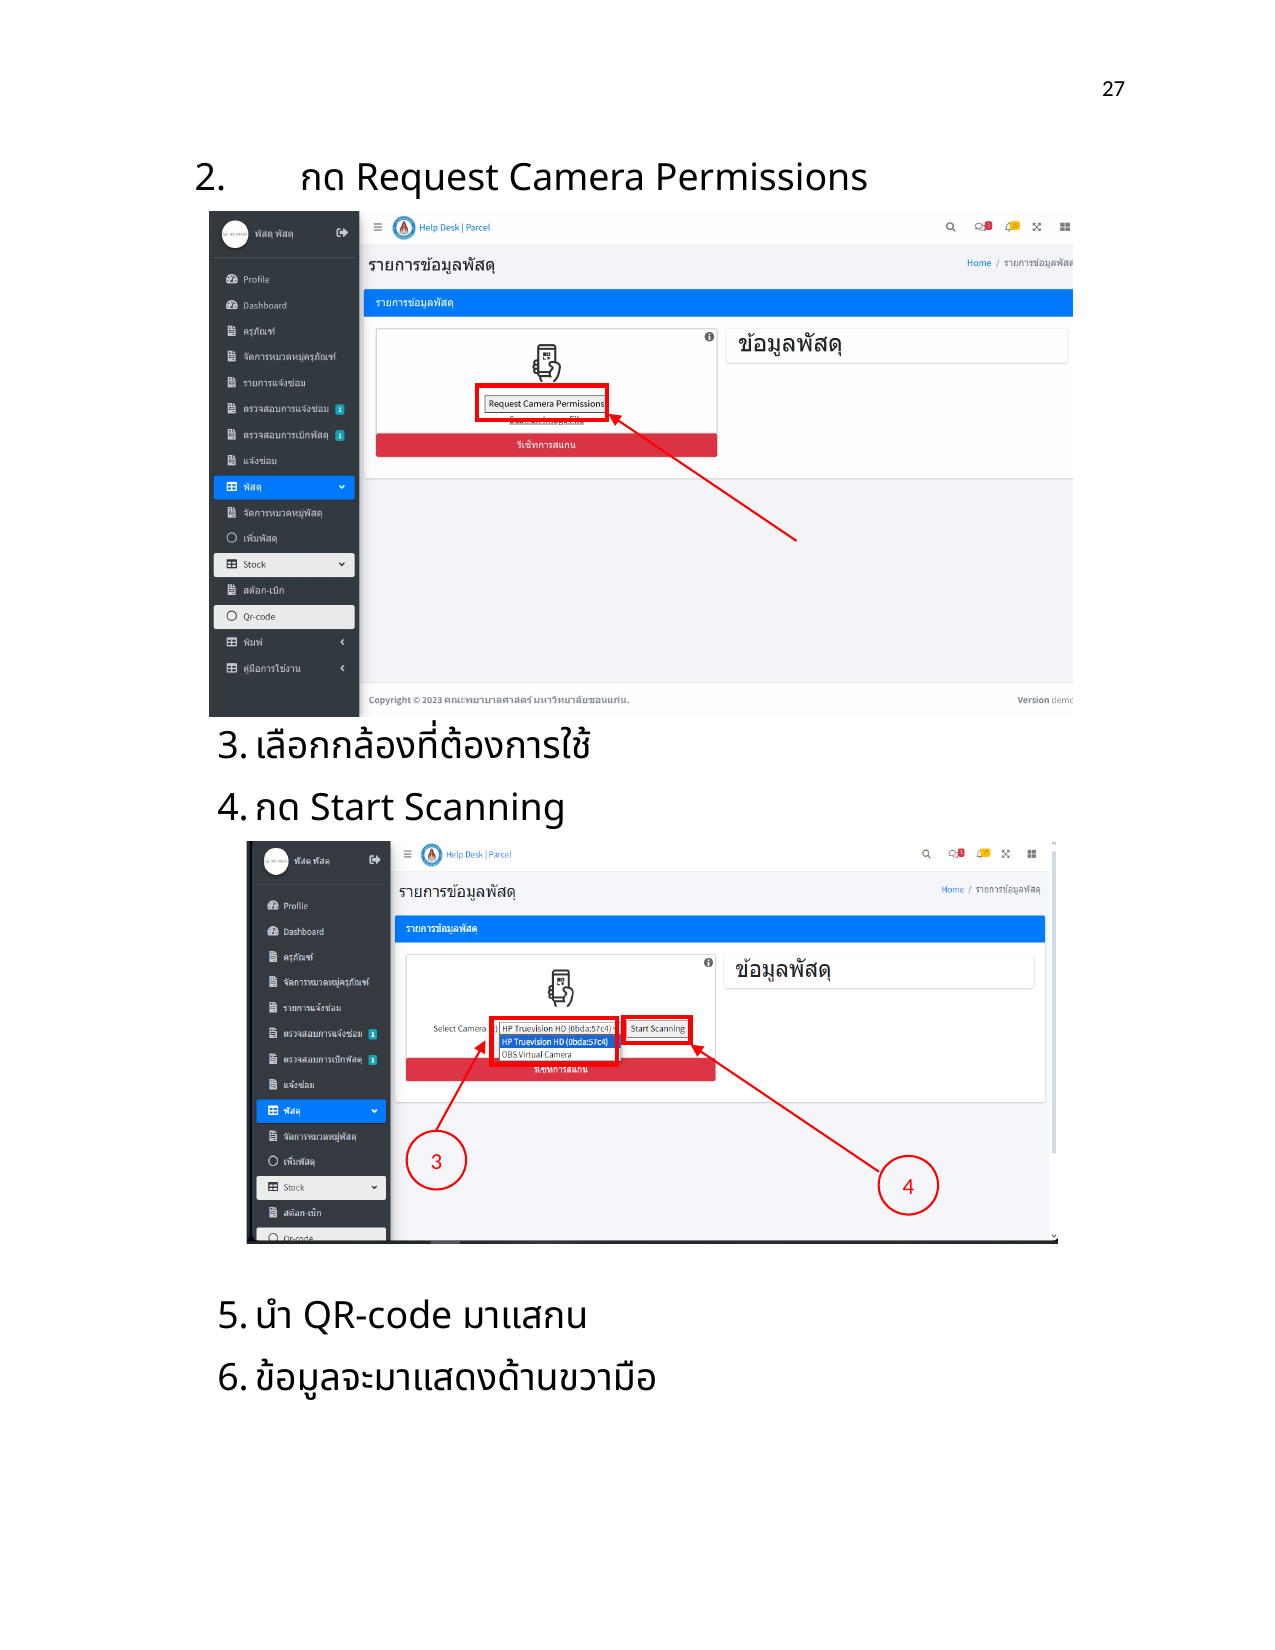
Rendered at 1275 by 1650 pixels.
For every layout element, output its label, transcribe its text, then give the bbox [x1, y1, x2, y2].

list เลือกกล้องที่ต้องการใช้ [217, 718, 1125, 776]
list กด Request Camera Permissions [194, 150, 1125, 207]
list กด Start Scanning [217, 780, 1125, 837]
list นำ QR-code มาแสกน [217, 1288, 1125, 1345]
list ข้อมูลจะมาแสดงด้านขวามือ [217, 1350, 1125, 1407]
picture [209, 211, 1073, 717]
picture [246, 841, 1058, 1244]
